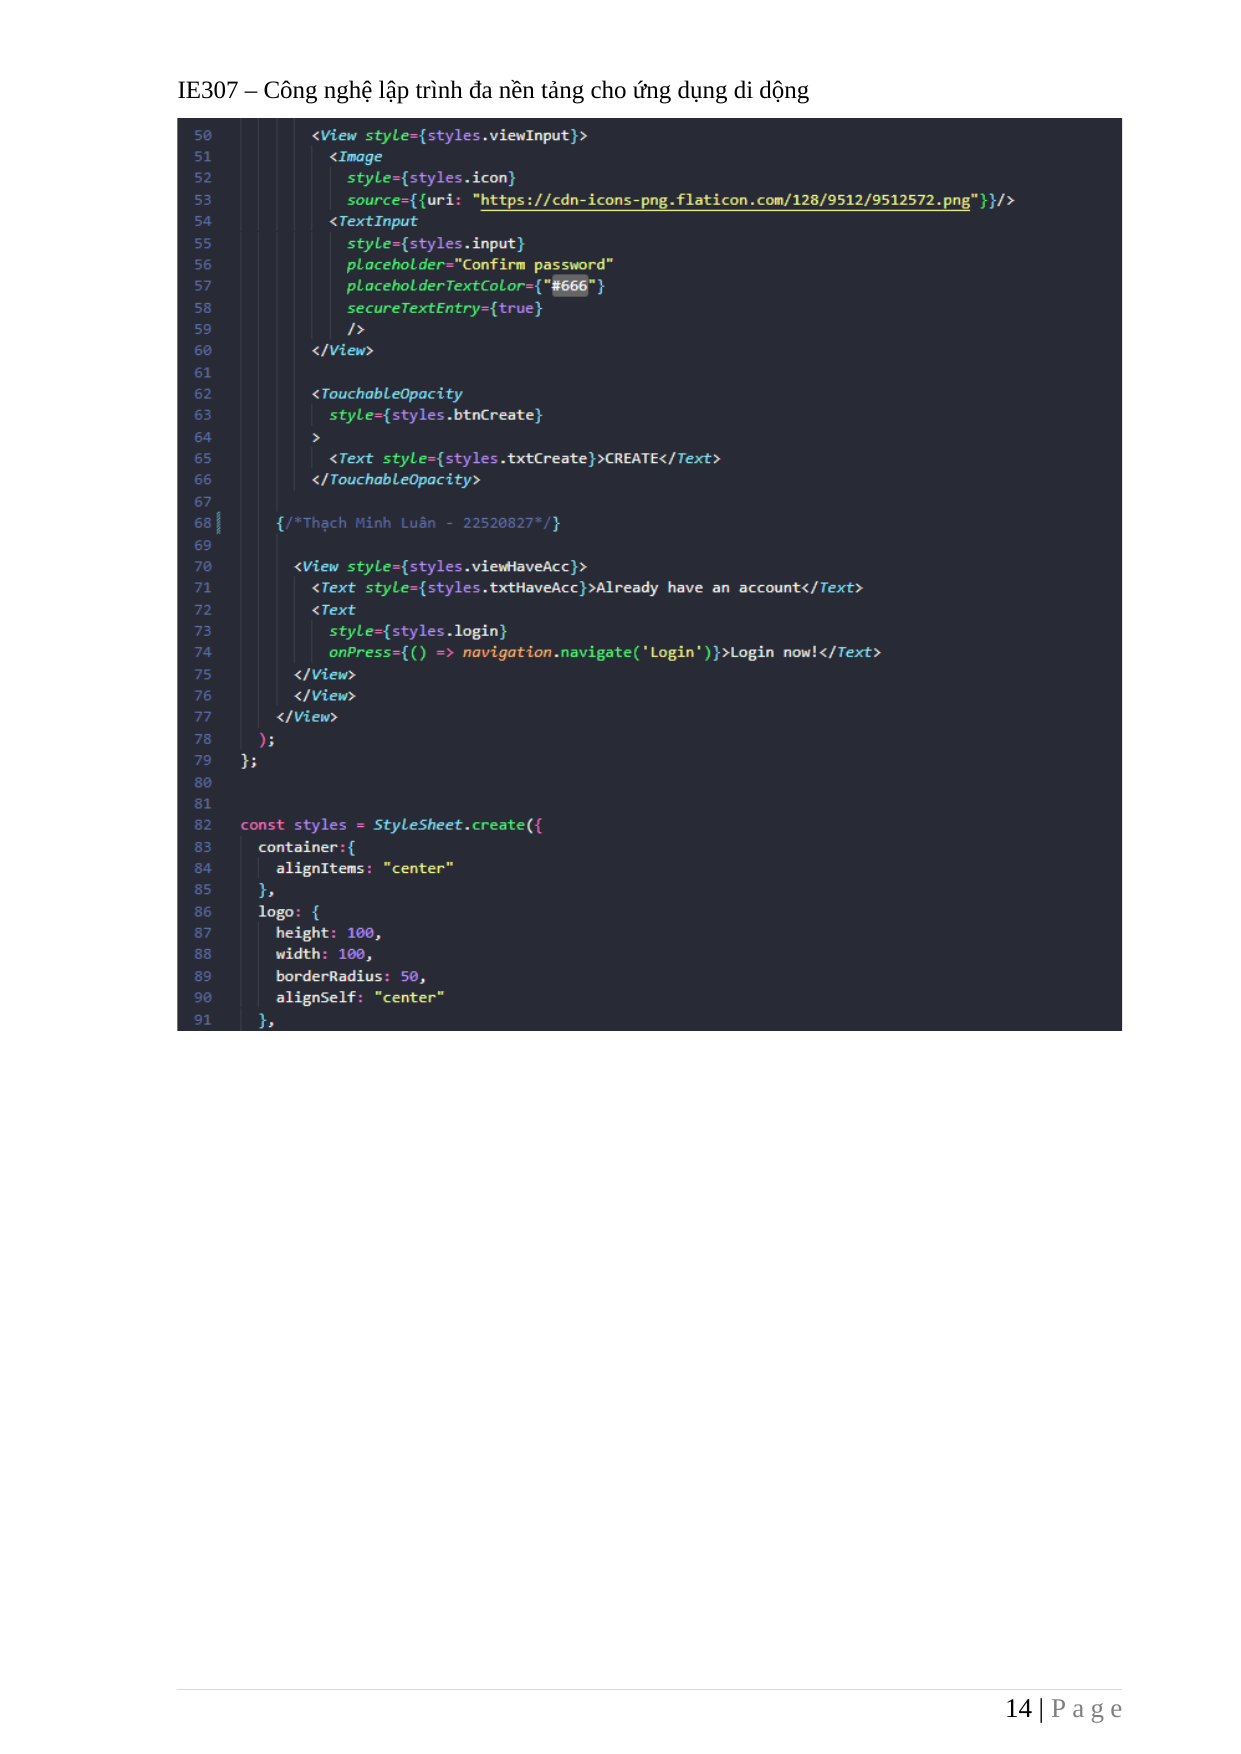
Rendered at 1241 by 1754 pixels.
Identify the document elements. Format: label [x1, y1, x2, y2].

picture [177, 118, 1123, 1031]
